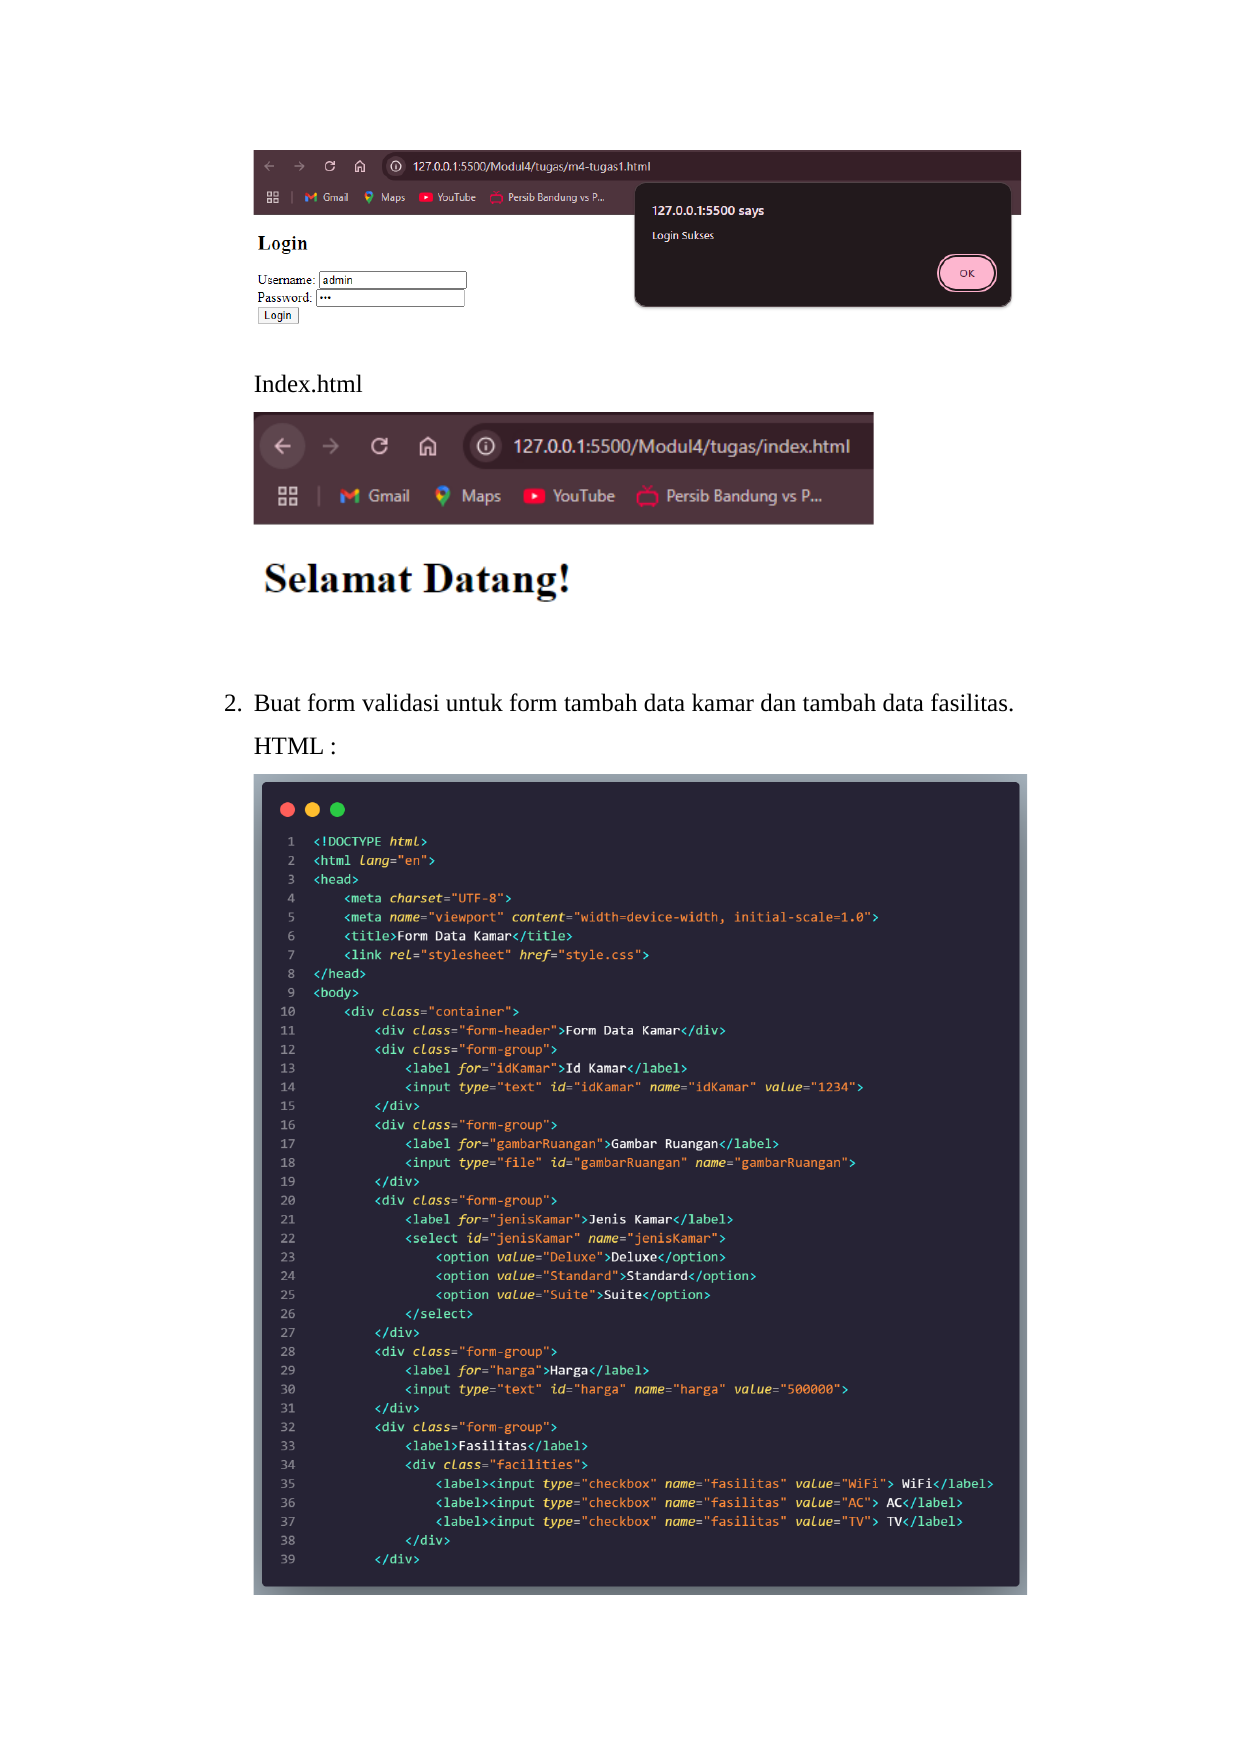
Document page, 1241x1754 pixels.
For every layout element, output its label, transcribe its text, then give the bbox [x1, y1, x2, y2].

picture [253, 412, 874, 675]
picture [253, 150, 1022, 355]
picture [253, 774, 1028, 1595]
list Buat form validasi untuk form tambah data kamar dan tambah data fasilitas. [224, 688, 1090, 717]
list Index.html [253, 369, 1090, 398]
